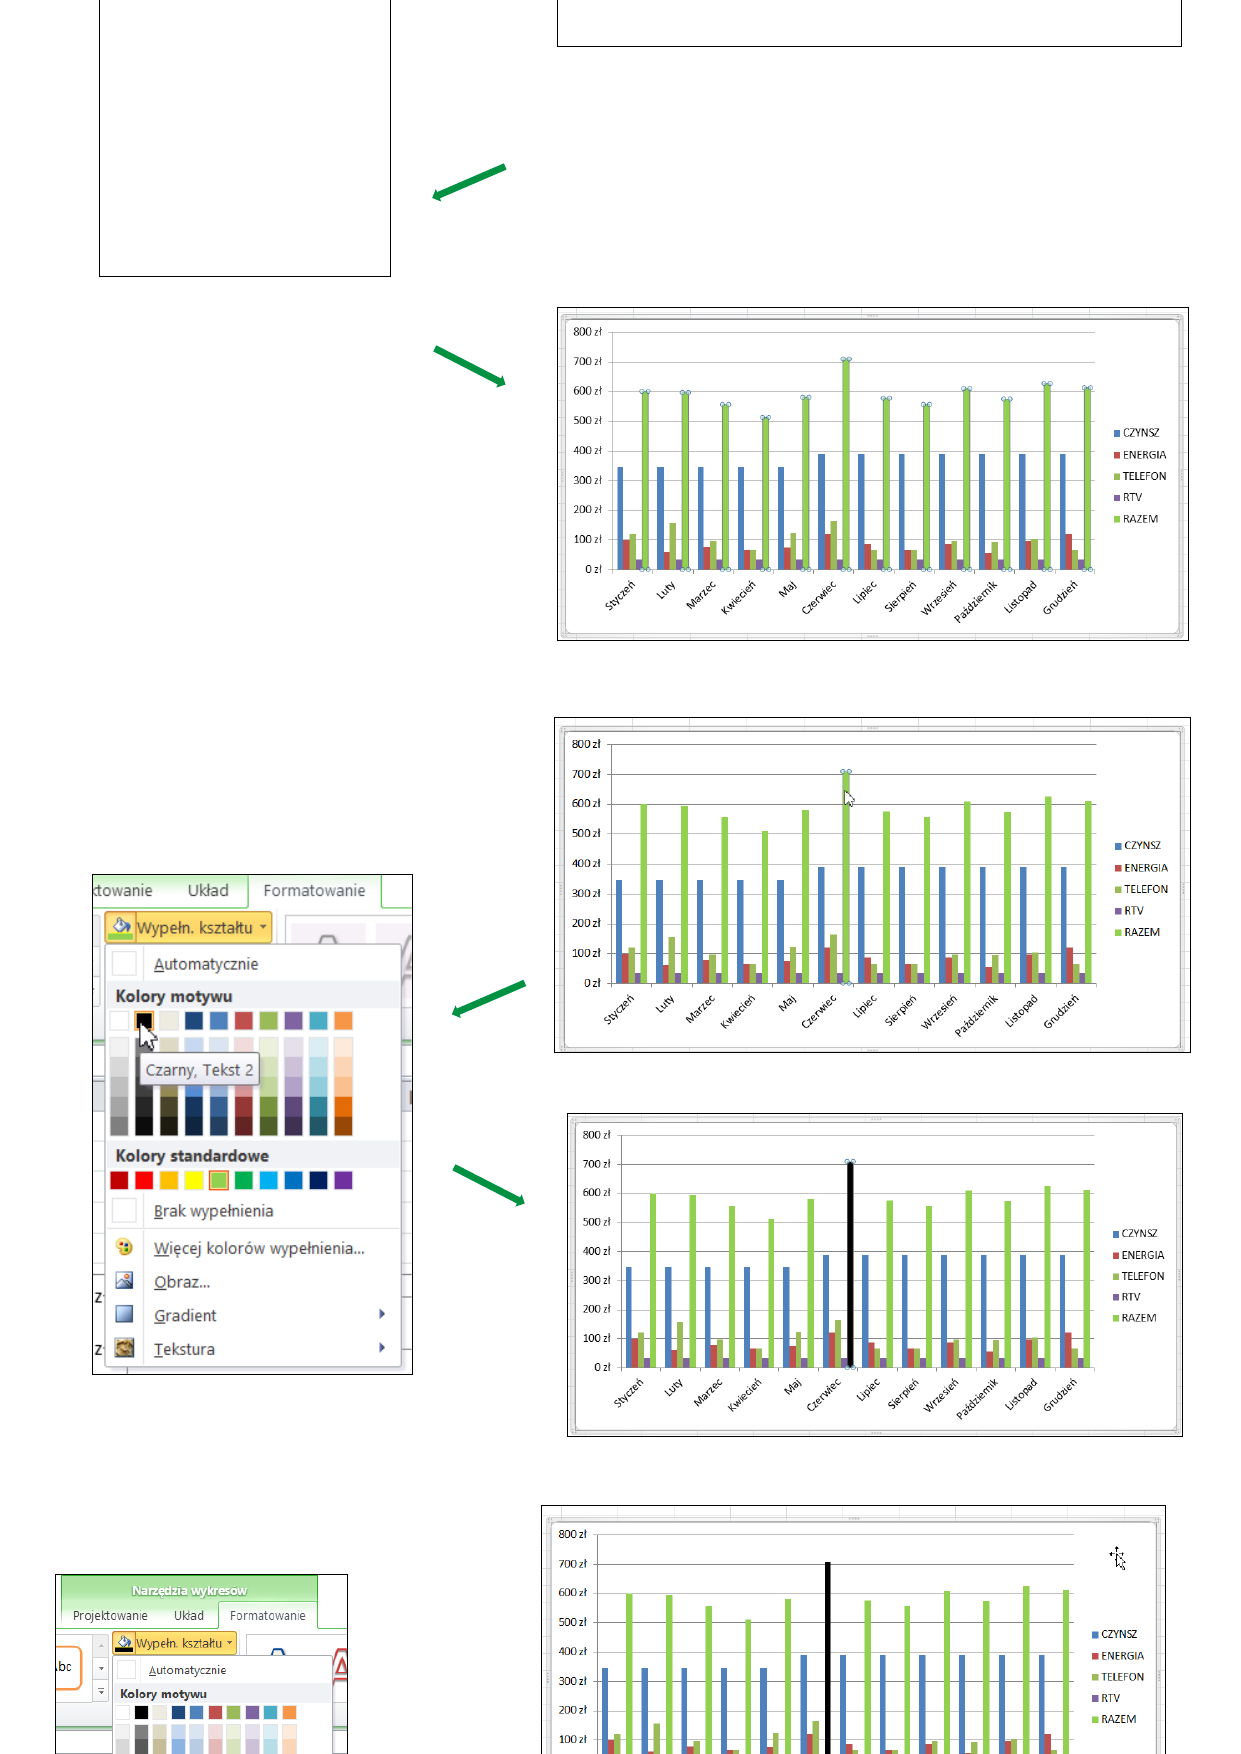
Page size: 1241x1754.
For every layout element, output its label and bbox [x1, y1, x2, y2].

picture [568, 1114, 1182, 1436]
picture [555, 718, 1190, 1052]
picture [558, 308, 1188, 640]
picture [56, 1575, 347, 1754]
picture [93, 875, 412, 1374]
picture [542, 1506, 1165, 1754]
